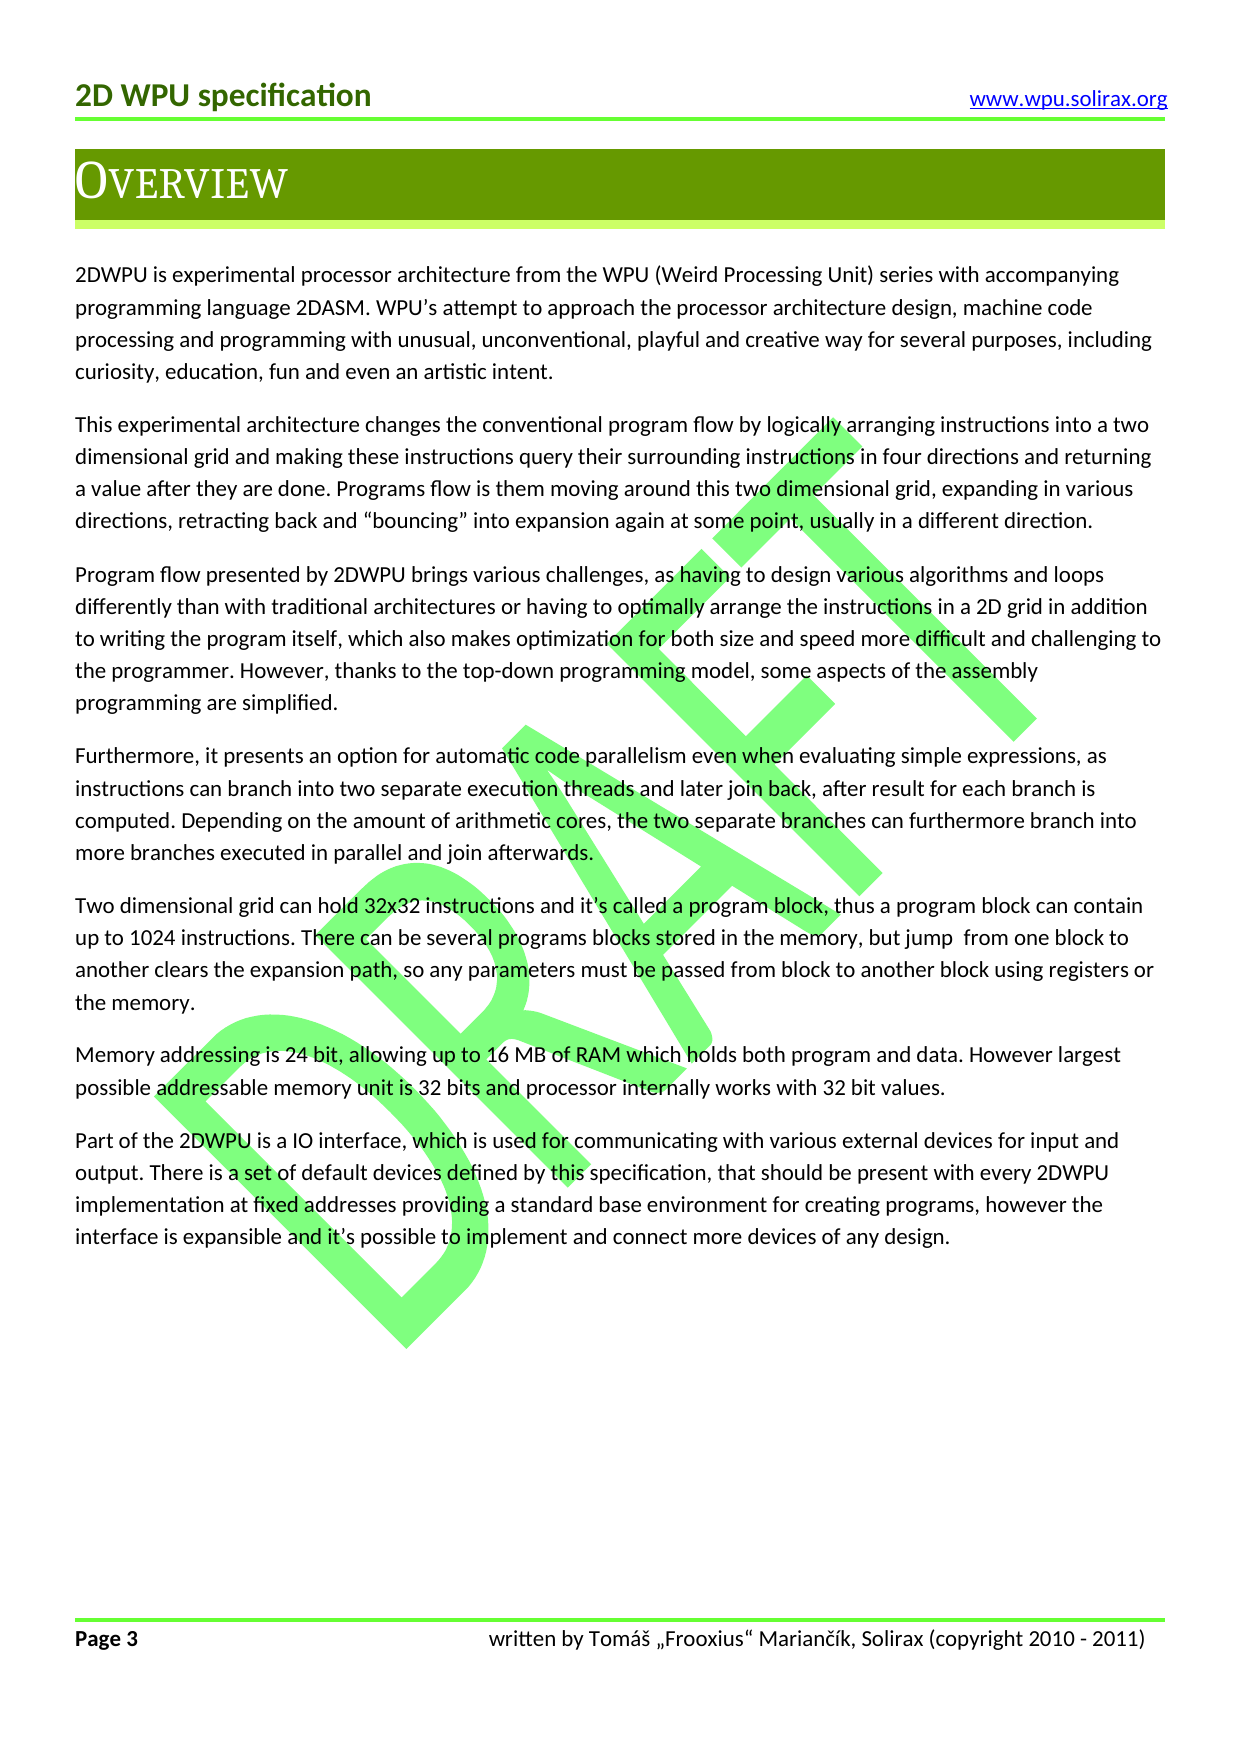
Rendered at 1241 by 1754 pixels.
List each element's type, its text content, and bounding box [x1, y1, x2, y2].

text 2DWPU is experimental processor architecture from the WPU (Weird Processing Unit) series with accompanying programming language 2DASM. WPU’s attempt to approach the processor architecture design, machine code processing and programming with unusual, unconventional, playful and creative way for several purposes, including curiosity, education, fun and even an artistic intent. [75, 261, 1165, 385]
text This experimental architecture changes the conventional program flow by logically arranging instructions into a two dimensional grid and making these instructions query their surrounding instructions in four directions and returning a value after they are done. Programs flow is them moving around this two dimensional grid, expanding in various directions, retracting back and “bouncing” into expansion again at some point, usually in a different direction. [75, 410, 1165, 535]
text Program flow presented by 2DWPU brings various challenges, as having to design various algorithms and loops differently than with traditional architectures or having to optimally arrange the instructions in a 2D grid in addition to writing the program itself, which also makes optimization for both size and speed more difficult and challenging to the programmer. However, thanks to the top-down programming model, some aspects of the assembly programming are simplified. [75, 560, 1165, 716]
subtitle Overview [75, 149, 1165, 220]
text Two dimensional grid can hold 32x32 instructions and it’s called a program block, thus a program block can contain up to 1024 instructions. There can be several programs blocks stored in the memory, but jump from one block to another clears the expansion path, so any parameters must be passed from block to another block using registers or the memory. [75, 891, 1165, 1016]
text Part of the 2DWPU is a IO interface, which is used for communicating with various external devices for input and output. There is a set of default devices defined by this specification, that should be present with every 2DWPU implementation at fixed addresses providing a standard base environment for creating programs, however the interface is expansible and it’s possible to implement and connect more devices of any design. [75, 1126, 1165, 1250]
text Furthermore, it presents an option for automatic code parallelism even when evaluating simple expressions, as instructions can branch into two separate execution threads and later join back, after result for each branch is computed. Depending on the amount of arithmetic cores, the two separate branches can furthermore branch into more branches executed in parallel and join afterwards. [75, 741, 1165, 866]
text Memory addressing is 24 bit, allowing up to 16 MB of RAM which holds both program and data. However largest possible addressable memory unit is 32 bits and processor internally works with 32 bit values. [75, 1041, 1165, 1101]
